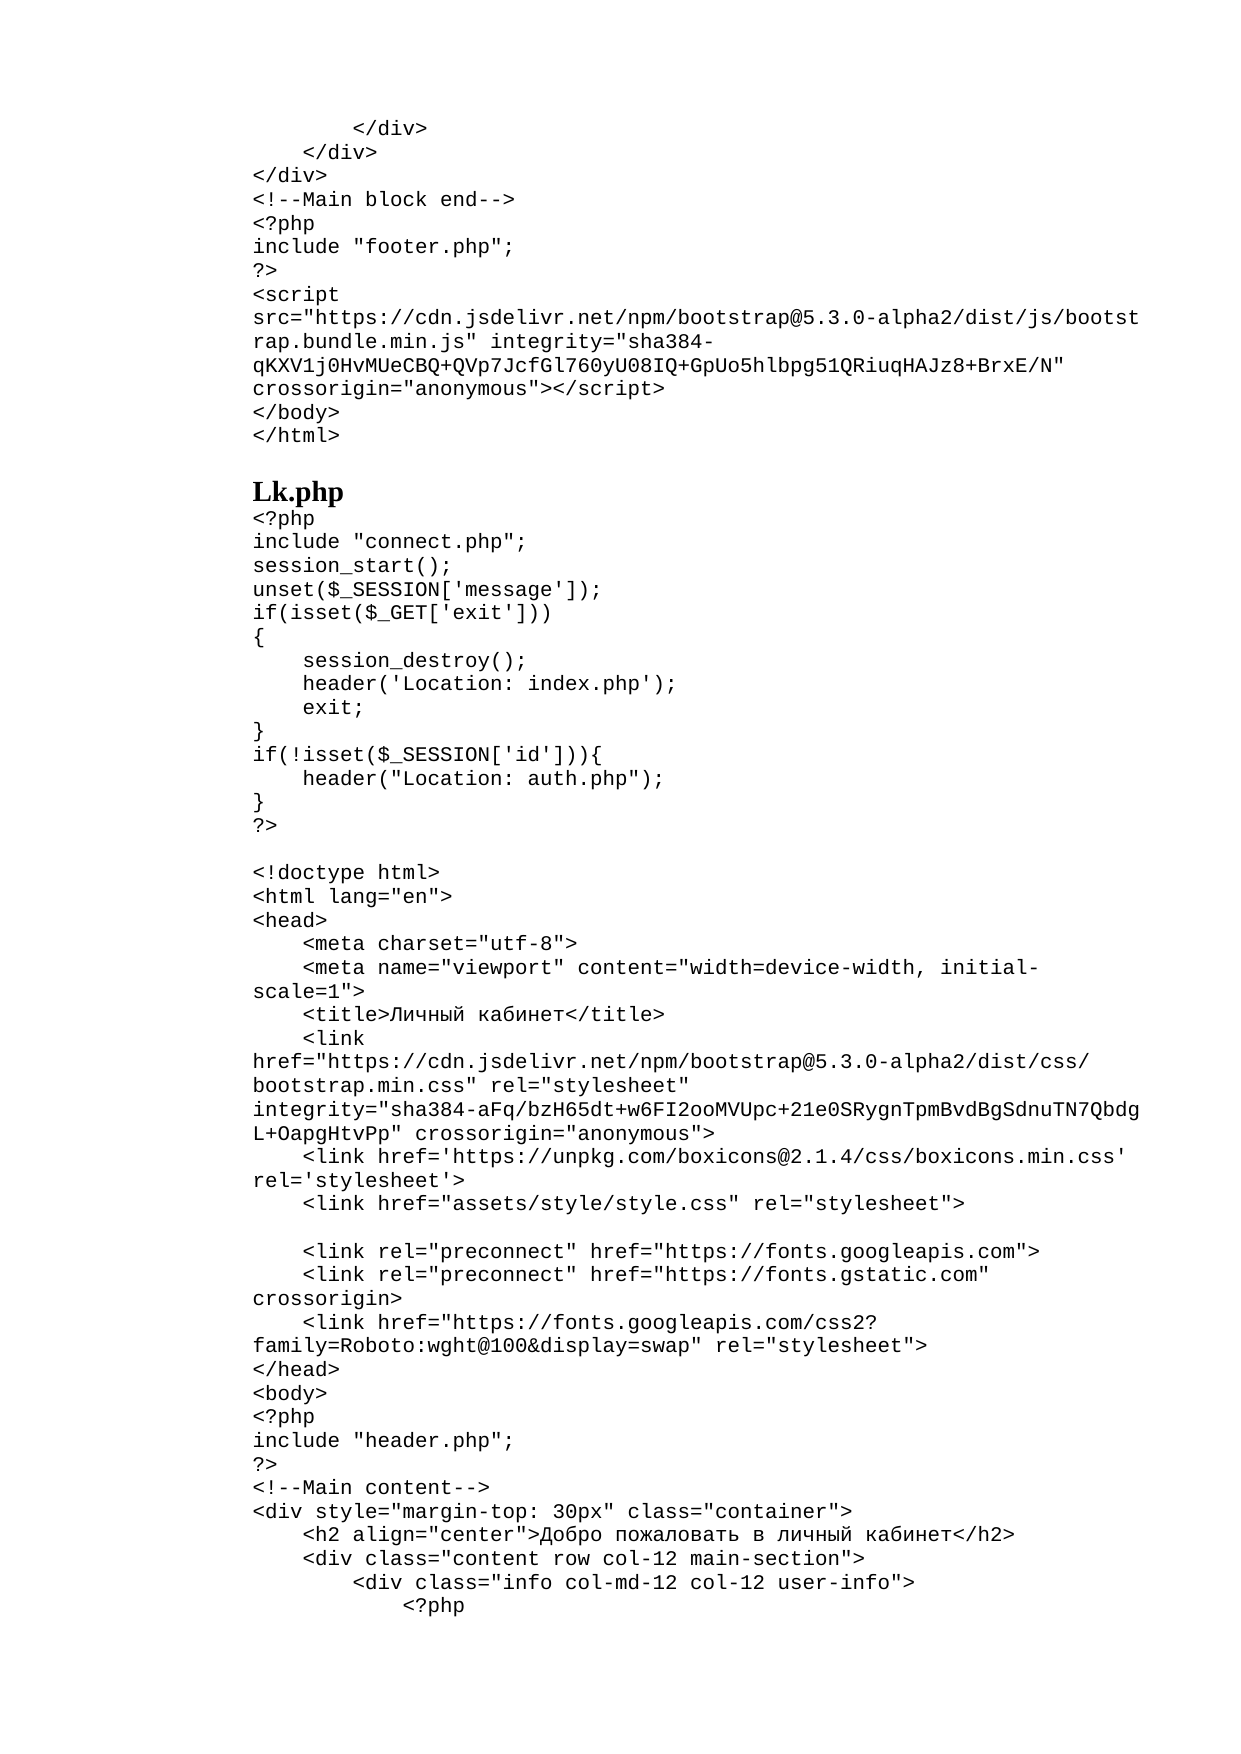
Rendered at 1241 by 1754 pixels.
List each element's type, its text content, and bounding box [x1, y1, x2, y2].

list Lk.php [252, 474, 1152, 508]
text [252, 118, 1152, 449]
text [252, 508, 1152, 1619]
